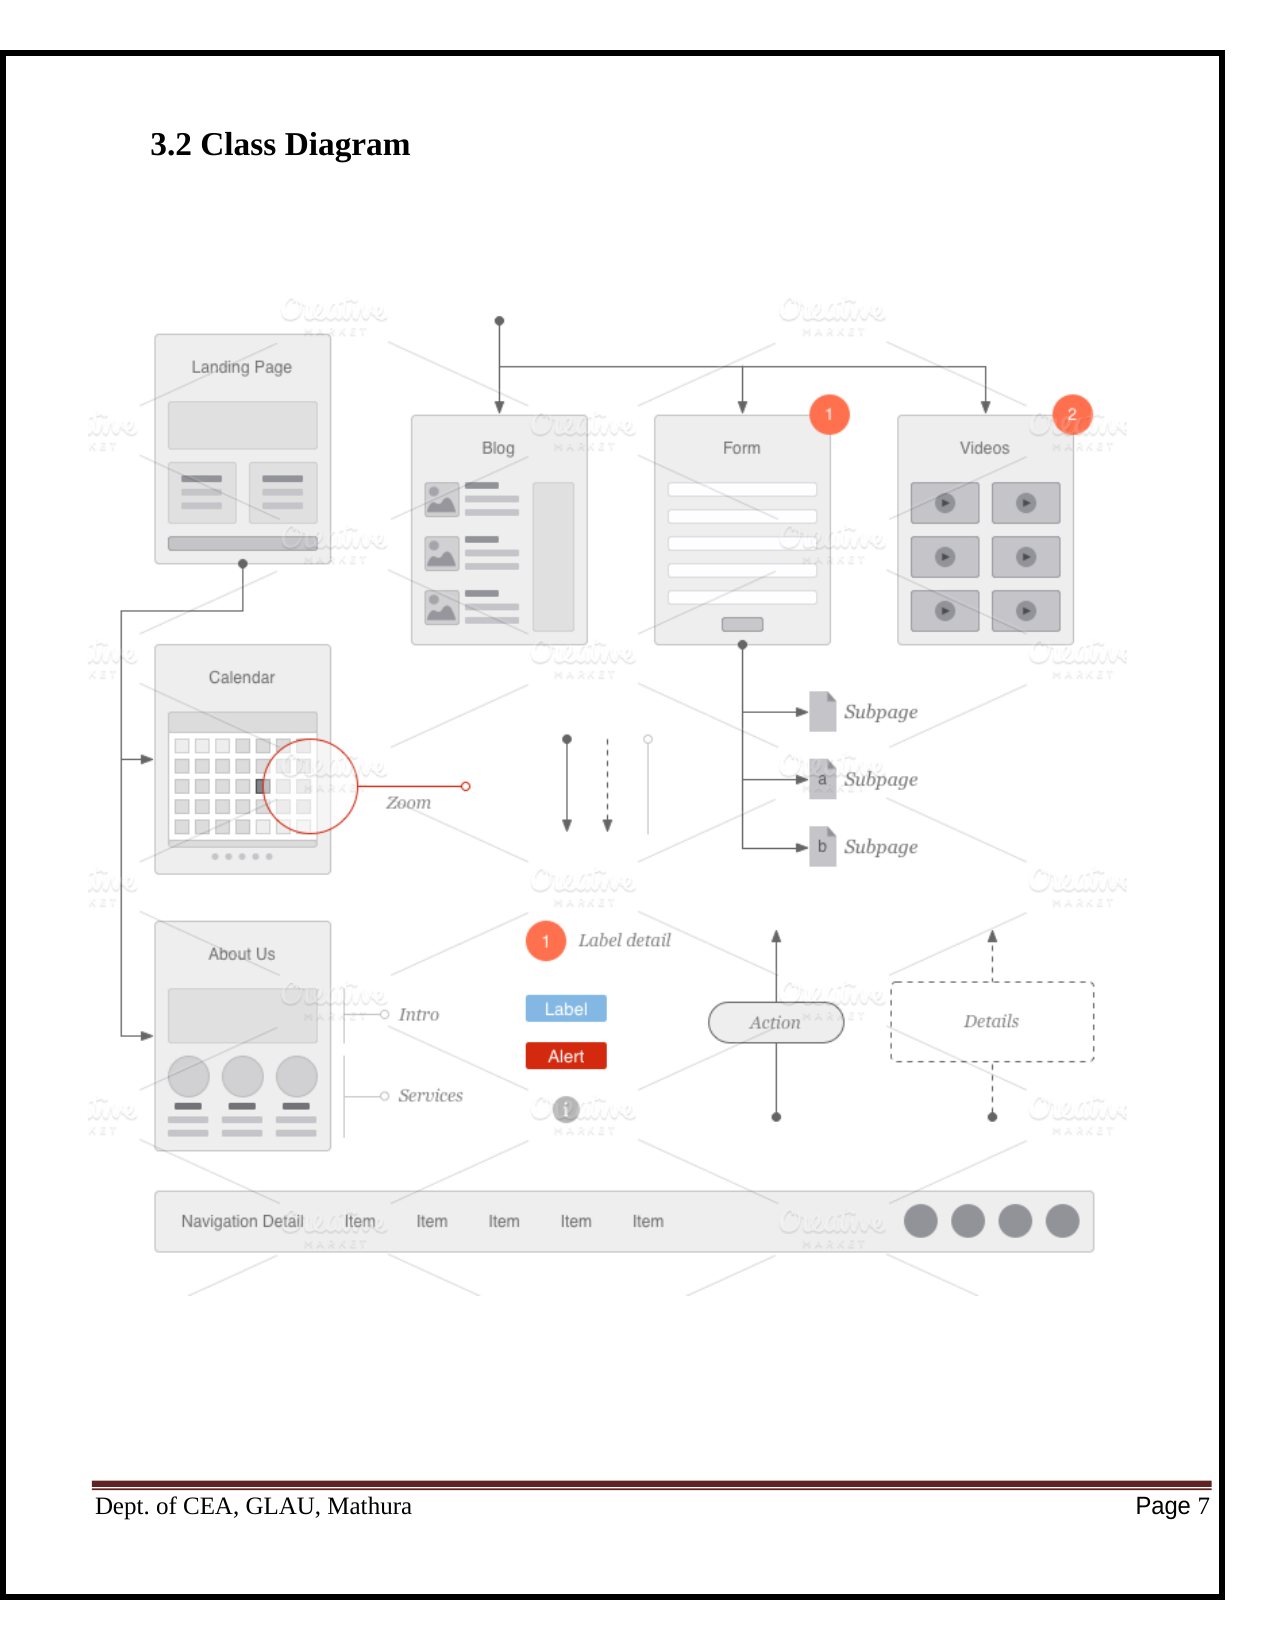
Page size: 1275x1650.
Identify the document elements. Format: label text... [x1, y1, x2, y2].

picture [87, 292, 1127, 1296]
subtitle Class Diagram [150, 124, 1214, 162]
